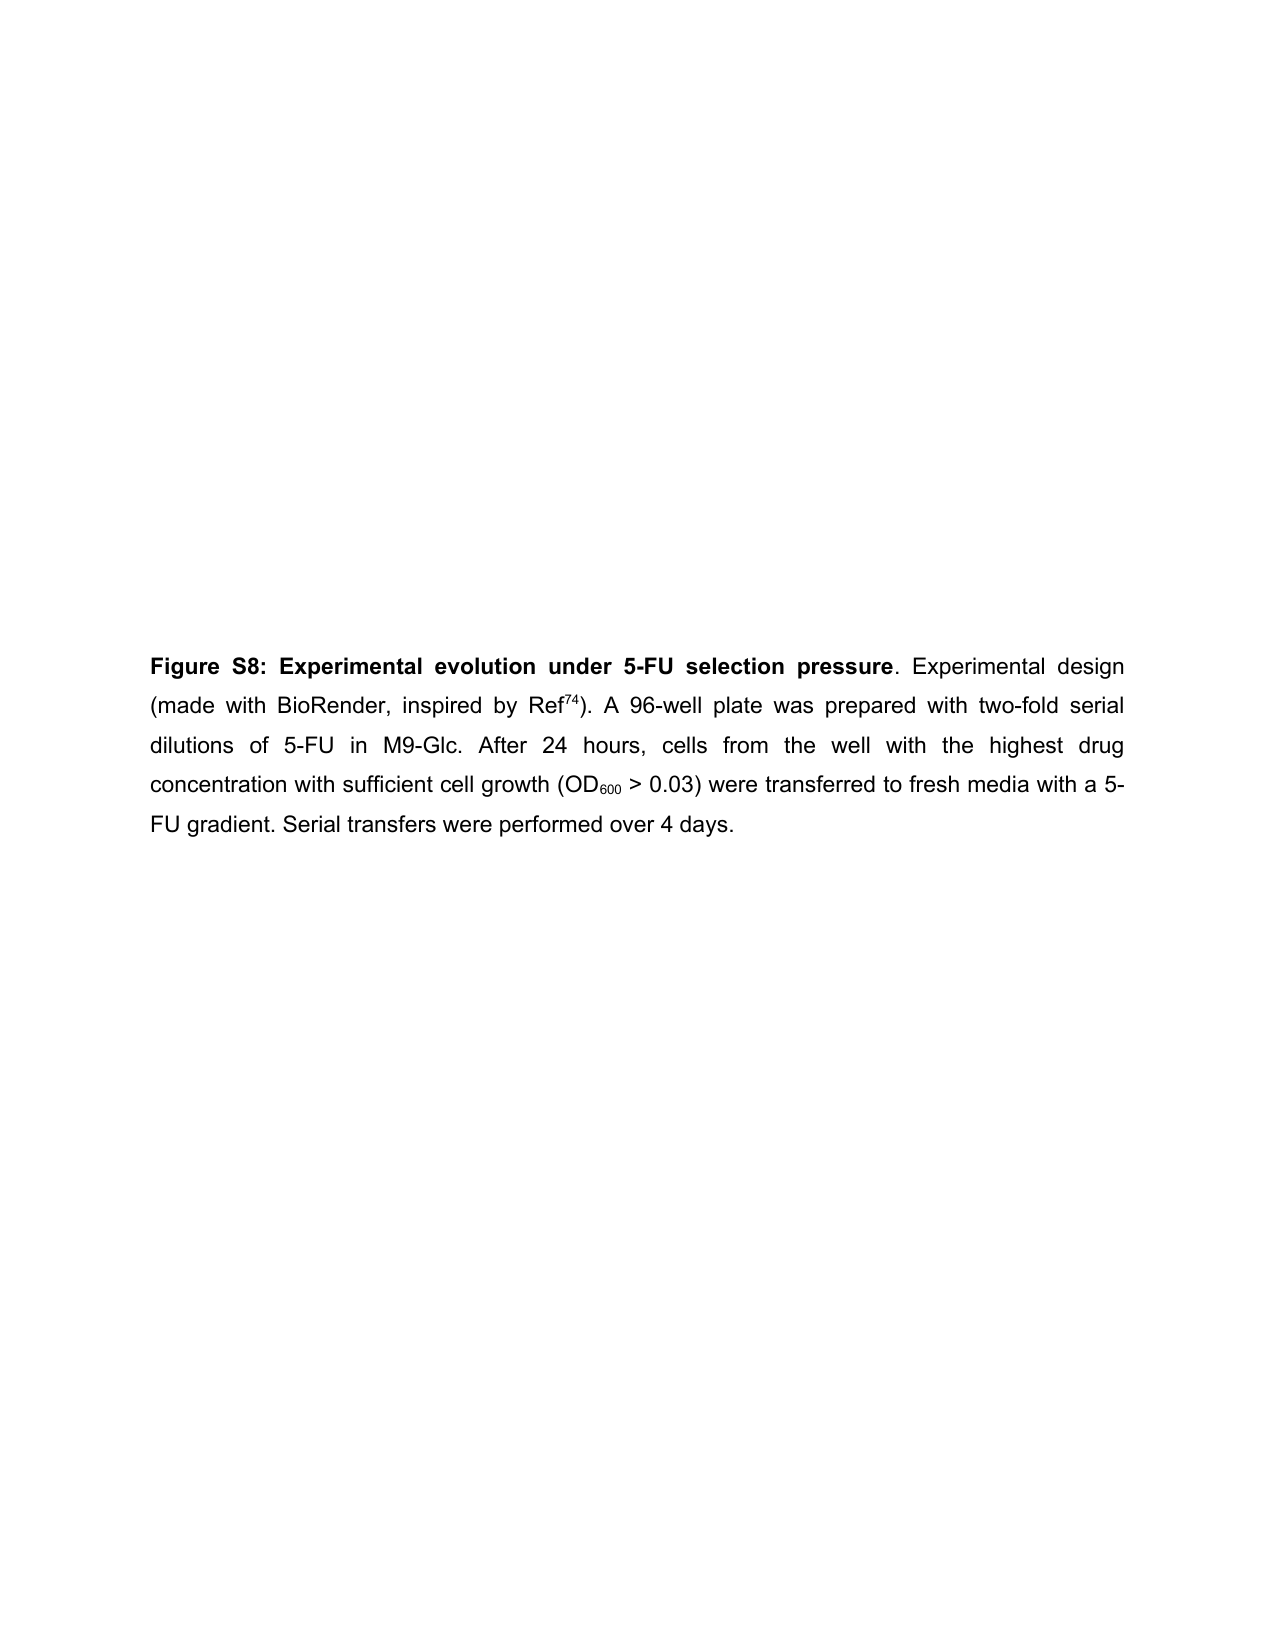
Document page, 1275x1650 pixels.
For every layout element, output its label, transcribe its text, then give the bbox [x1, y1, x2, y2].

text Figure S8: Experimental evolution under 5-FU selection pressure. Experimental design (made with BioRender, inspired by Ref74). A 96-well plate was prepared with two-fold serial dilutions of 5-FU in M9-Glc. After 24 hours, cells from the well with the highest drug concentration with sufficient cell growth (OD600 > 0.03) were transferred to fresh media with a 5-FU gradient. Serial transfers were performed over 4 days. [150, 653, 1125, 837]
